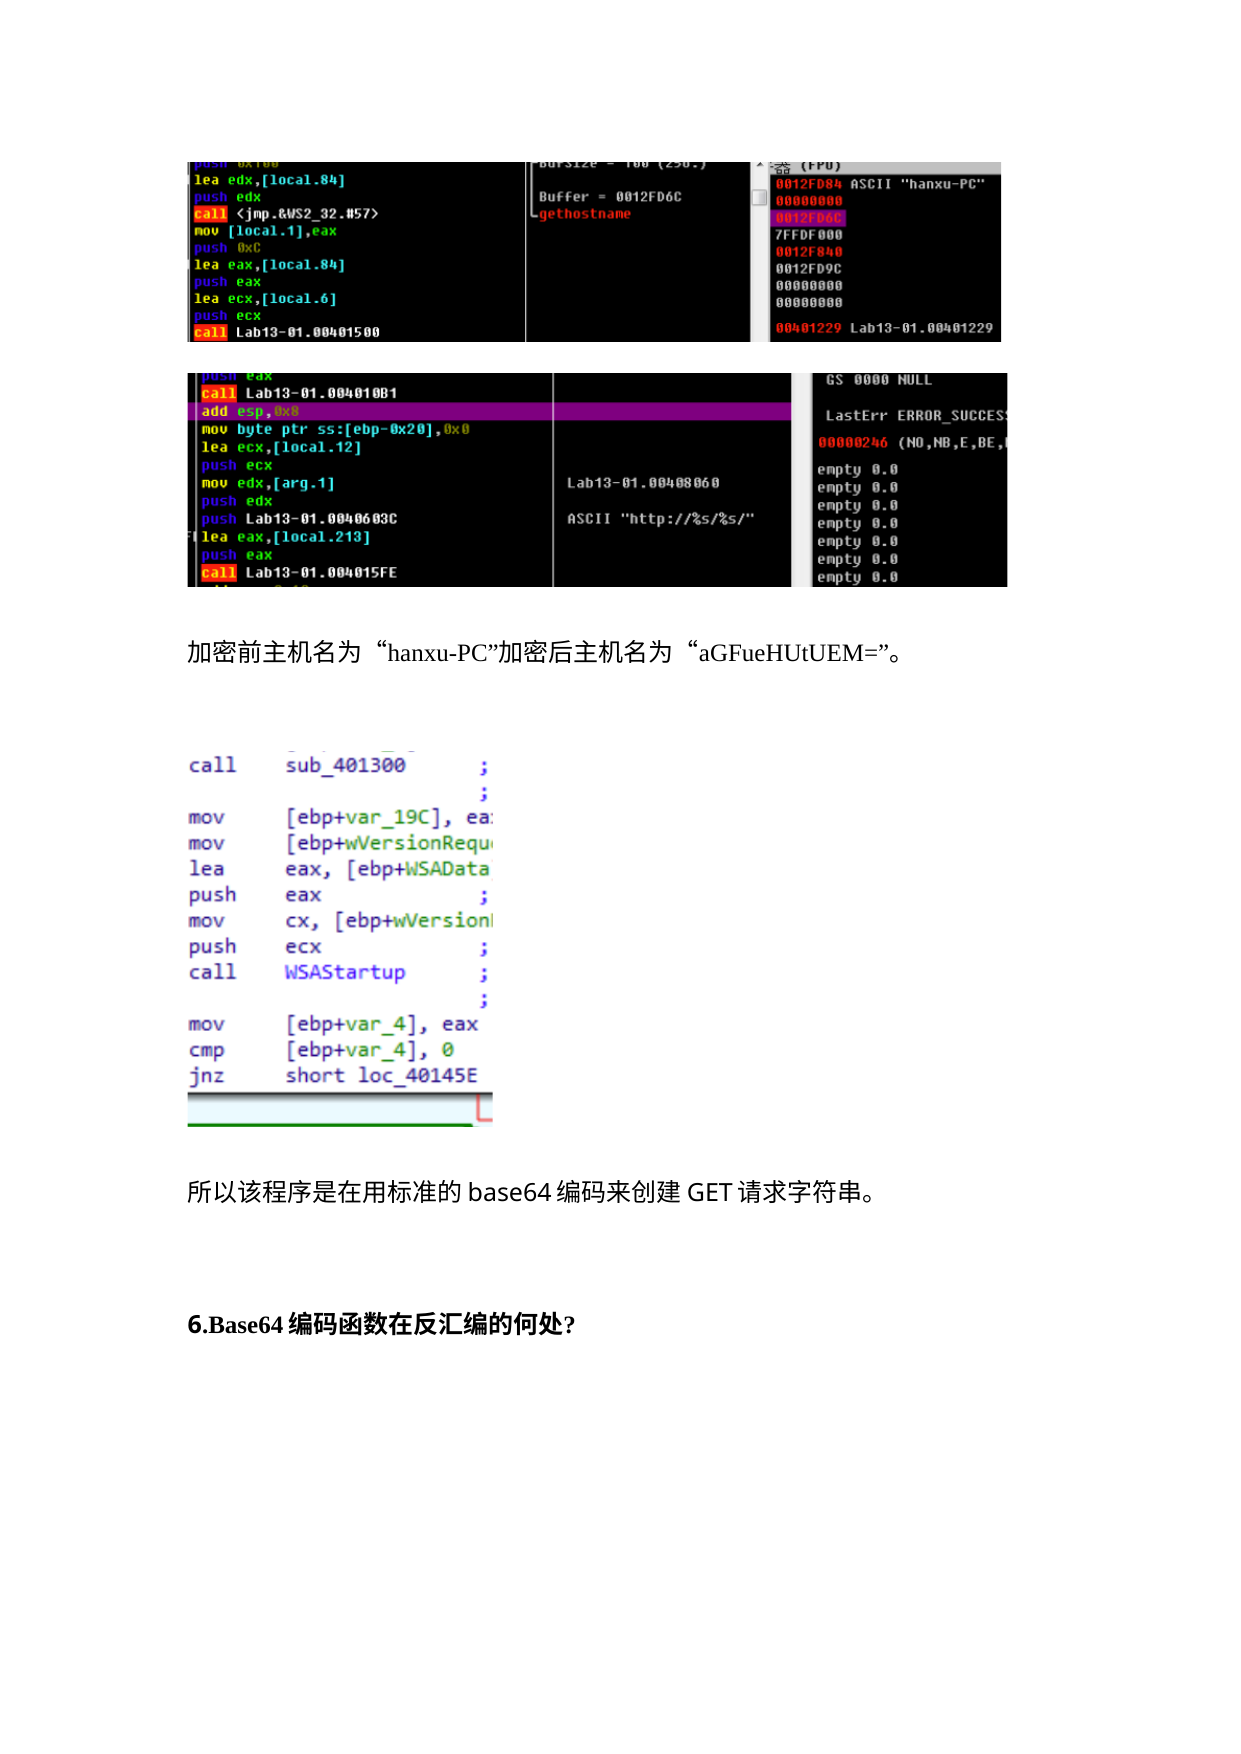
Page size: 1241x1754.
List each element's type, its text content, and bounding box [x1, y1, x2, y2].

text 加密前主机名为“hanxu-PC”加密后主机名为“aGFueHUtUEM=”。 [187, 618, 1053, 683]
picture [187, 373, 1008, 587]
picture [187, 751, 493, 1127]
picture [187, 162, 1002, 342]
text 所以该程序是在用标准的base64编码来创建GET请求字符串。 [187, 1158, 1053, 1223]
text 6.Base64编码函数在反汇编的何处? [187, 1291, 1053, 1356]
